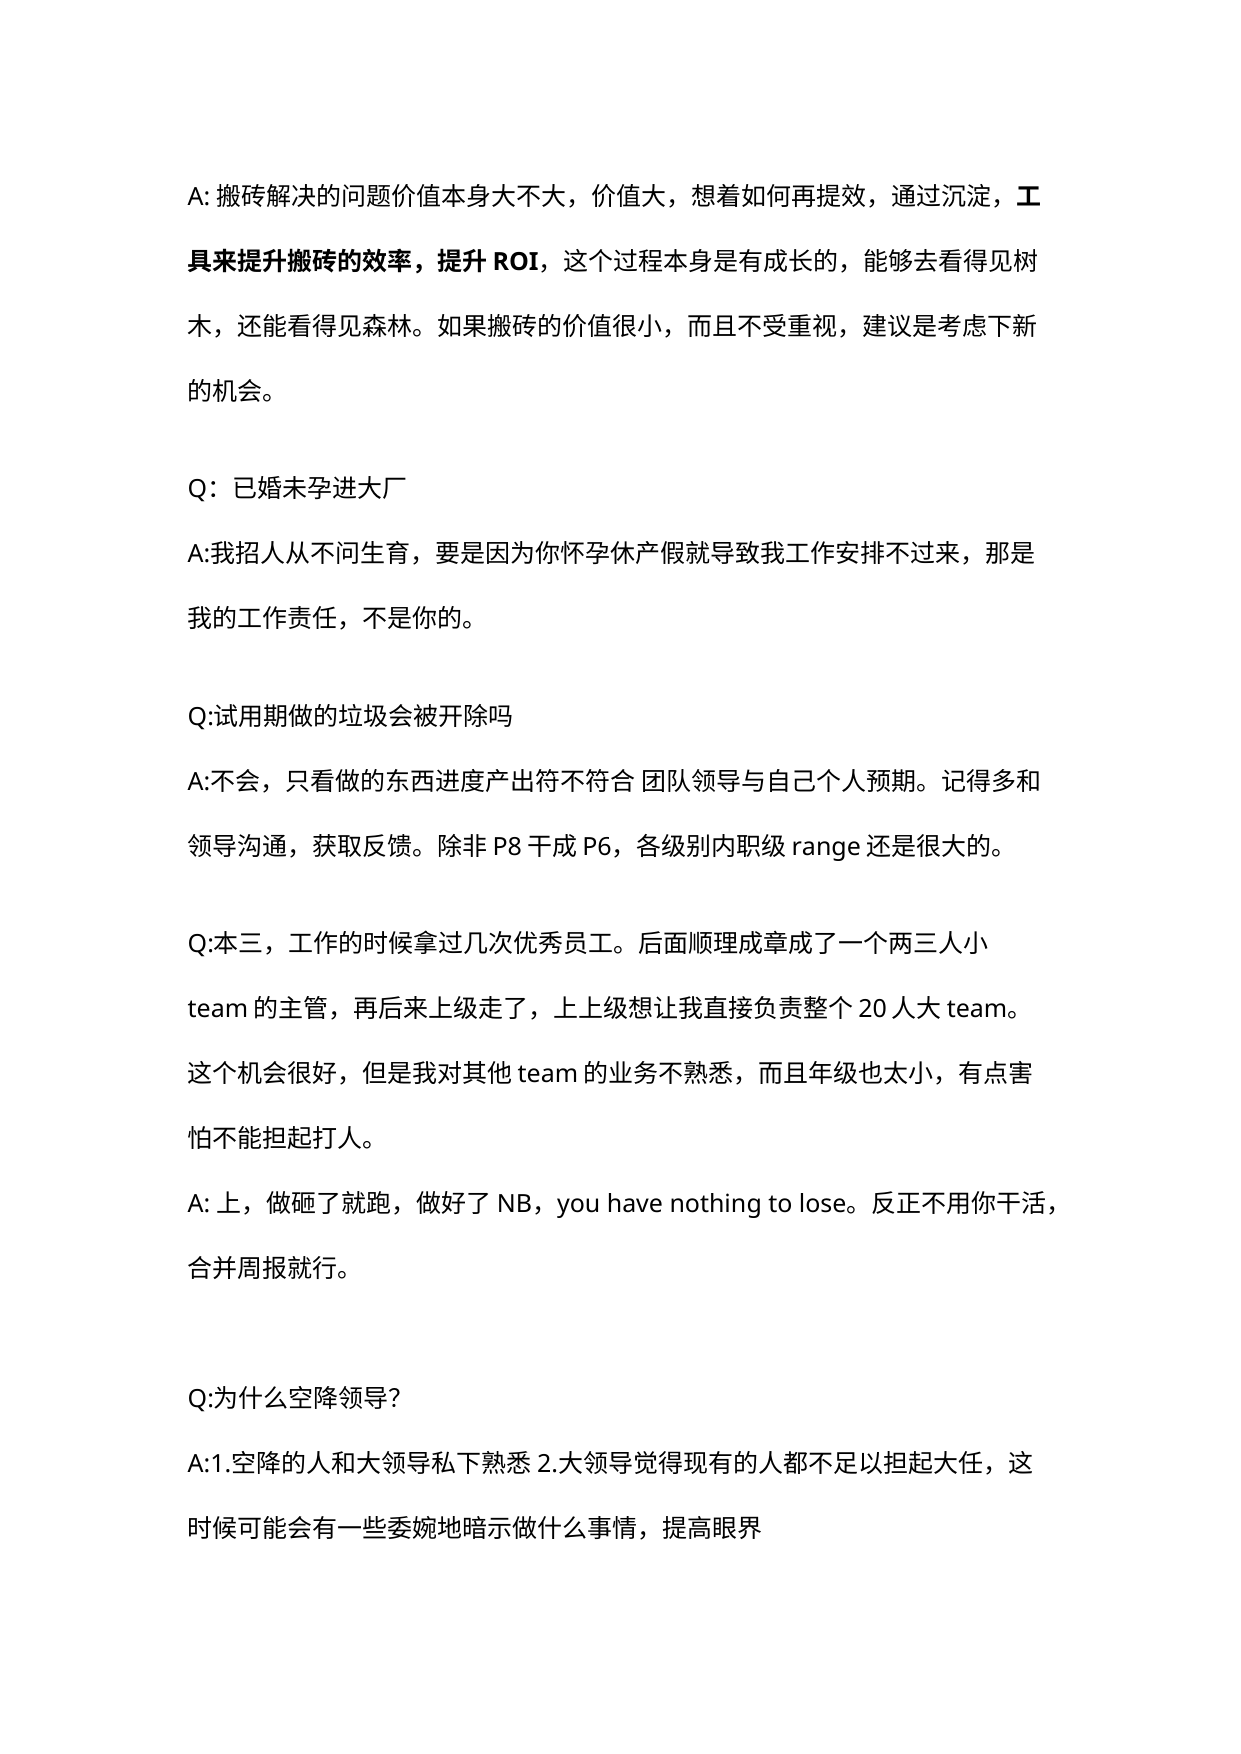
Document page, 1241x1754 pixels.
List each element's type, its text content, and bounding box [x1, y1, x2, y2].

text Q:试用期做的垃圾会被开除吗 [187, 682, 1053, 747]
text A:不会，只看做的东西进度产出符不符合 团队领导与自己个人预期。记得多和领导沟通，获取反馈。除非P8干成P6，各级别内职级range还是很大的。 [187, 747, 1053, 877]
text Q：已婚未孕进大厂 [187, 454, 1053, 519]
text Q:本三，工作的时候拿过几次优秀员工。后面顺理成章成了一个两三人小team的主管，再后来上级走了，上上级想让我直接负责整个20人大team。这个机会很好，但是我对其他team的业务不熟悉，而且年级也太小，有点害怕不能担起打人。 [187, 909, 1053, 1169]
text A: 上，做砸了就跑，做好了NB，you have nothing to lose。反正不用你干活，合并周报就行。 [187, 1169, 1053, 1299]
text A: 搬砖解决的问题价值本身大不大，价值大，想着如何再提效，通过沉淀，工具来提升搬砖的效率，提升ROI，这个过程本身是有成长的，能够去看得见树木，还能看得见森林。如果搬砖的价值很小，而且不受重视，建议是考虑下新的机会。 [187, 162, 1053, 422]
text A:我招人从不问生育，要是因为你怀孕休产假就导致我工作安排不过来，那是我的工作责任，不是你的。 [187, 519, 1053, 649]
text A:1.空降的人和大领导私下熟悉 2.大领导觉得现有的人都不足以担起大任，这时候可能会有一些委婉地暗示做什么事情，提高眼界 [187, 1429, 1053, 1559]
text Q:为什么空降领导？ [187, 1364, 1053, 1429]
